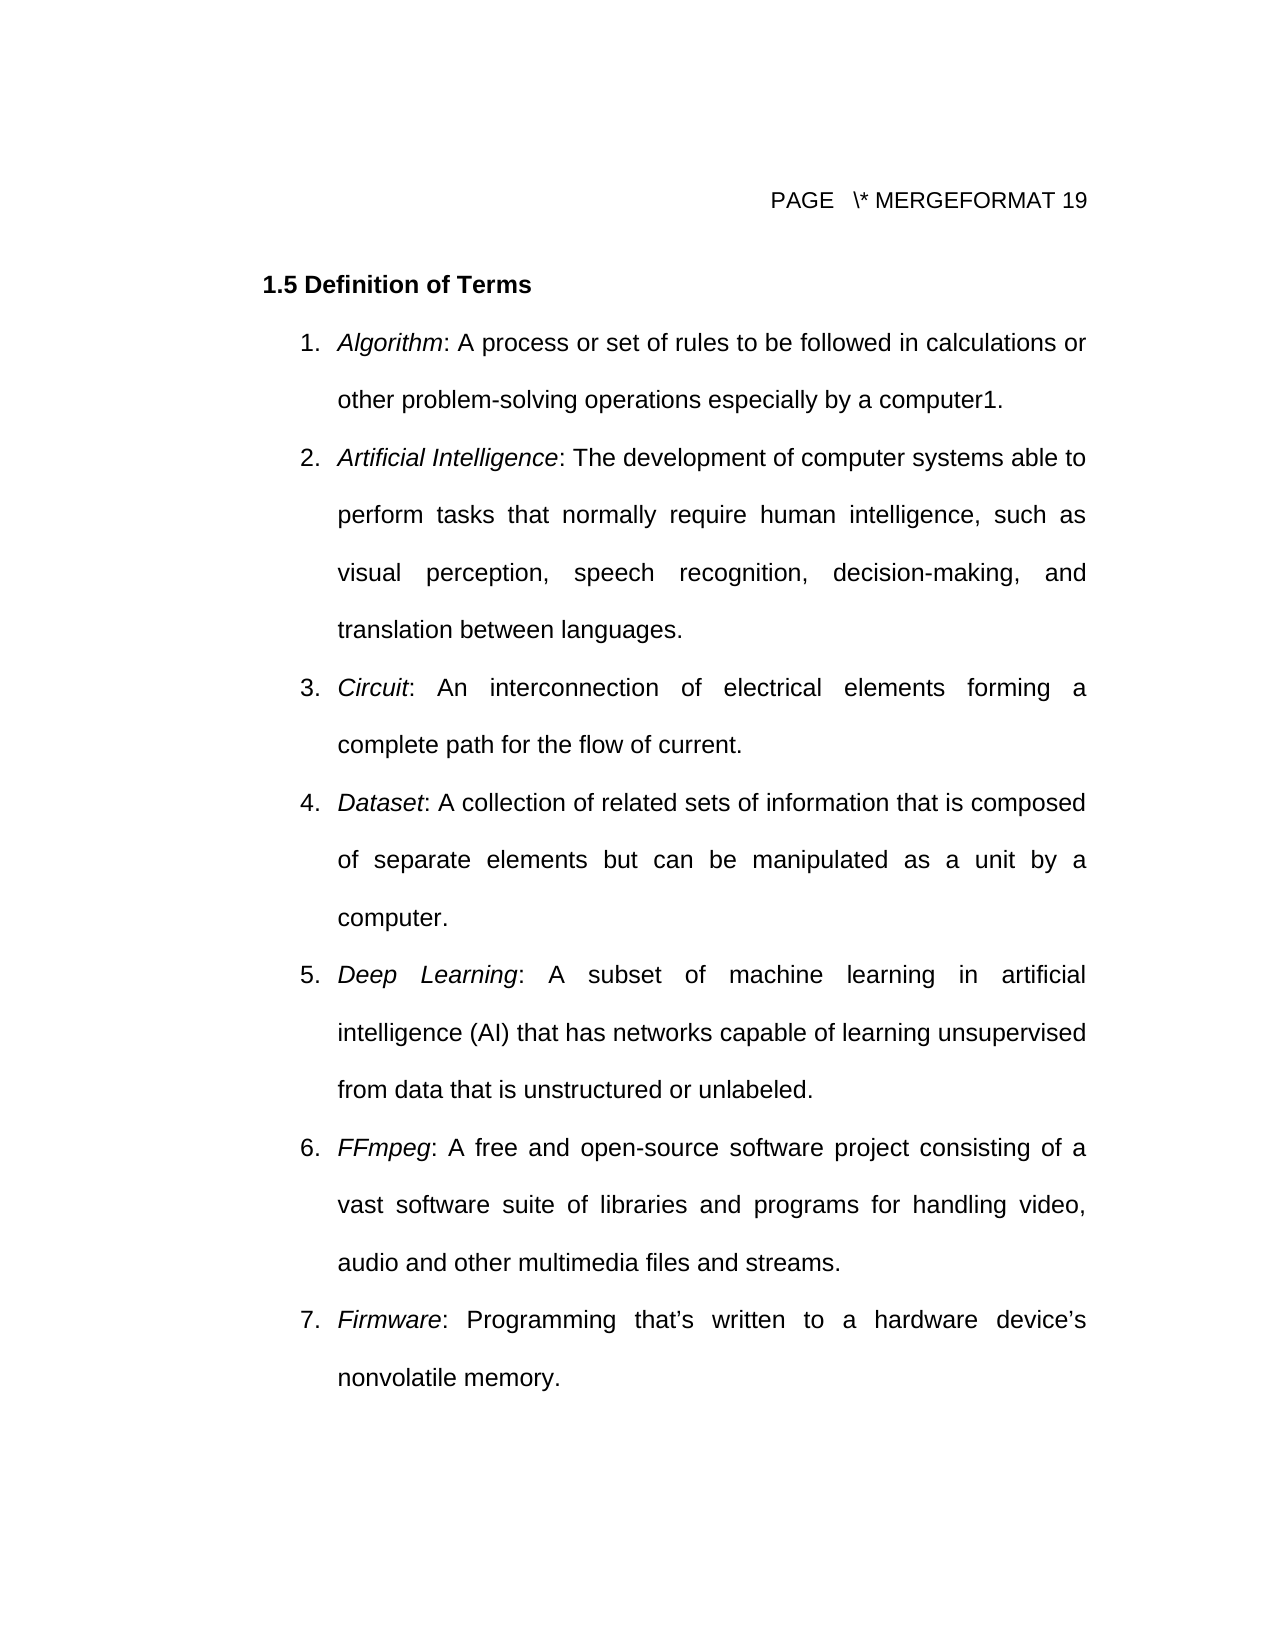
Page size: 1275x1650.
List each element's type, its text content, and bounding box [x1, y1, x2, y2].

list Deep Learning: A subset of machine learning in artificial intelligence (AI) that has networks capable of learning unsupervised from data that is unstructured or unlabeled. [300, 960, 1087, 1104]
text 1.5 Definition of Terms [262, 270, 1087, 299]
list Dataset: A collection of related sets of information that is composed of separate elements but can be manipulated as a unit by a computer. [300, 787, 1087, 931]
list Algorithm: A process or set of rules to be followed in calculations or other problem-solving operations especially by a computer1. [300, 327, 1087, 414]
list Firmware: Programming that’s written to a hardware device’s nonvolatile memory. [300, 1305, 1087, 1391]
list Circuit: An interconnection of electrical elements forming a complete path for the flow of current. [300, 672, 1087, 759]
list Artificial Intelligence: The development of computer systems able to perform tasks that normally require human intelligence, such as visual perception, speech recognition, decision-making, and translation between languages. [300, 442, 1087, 644]
list FFmpeg: A free and open-source software project consisting of a vast software suite of libraries and programs for handling video, audio and other multimedia files and streams. [300, 1132, 1087, 1276]
